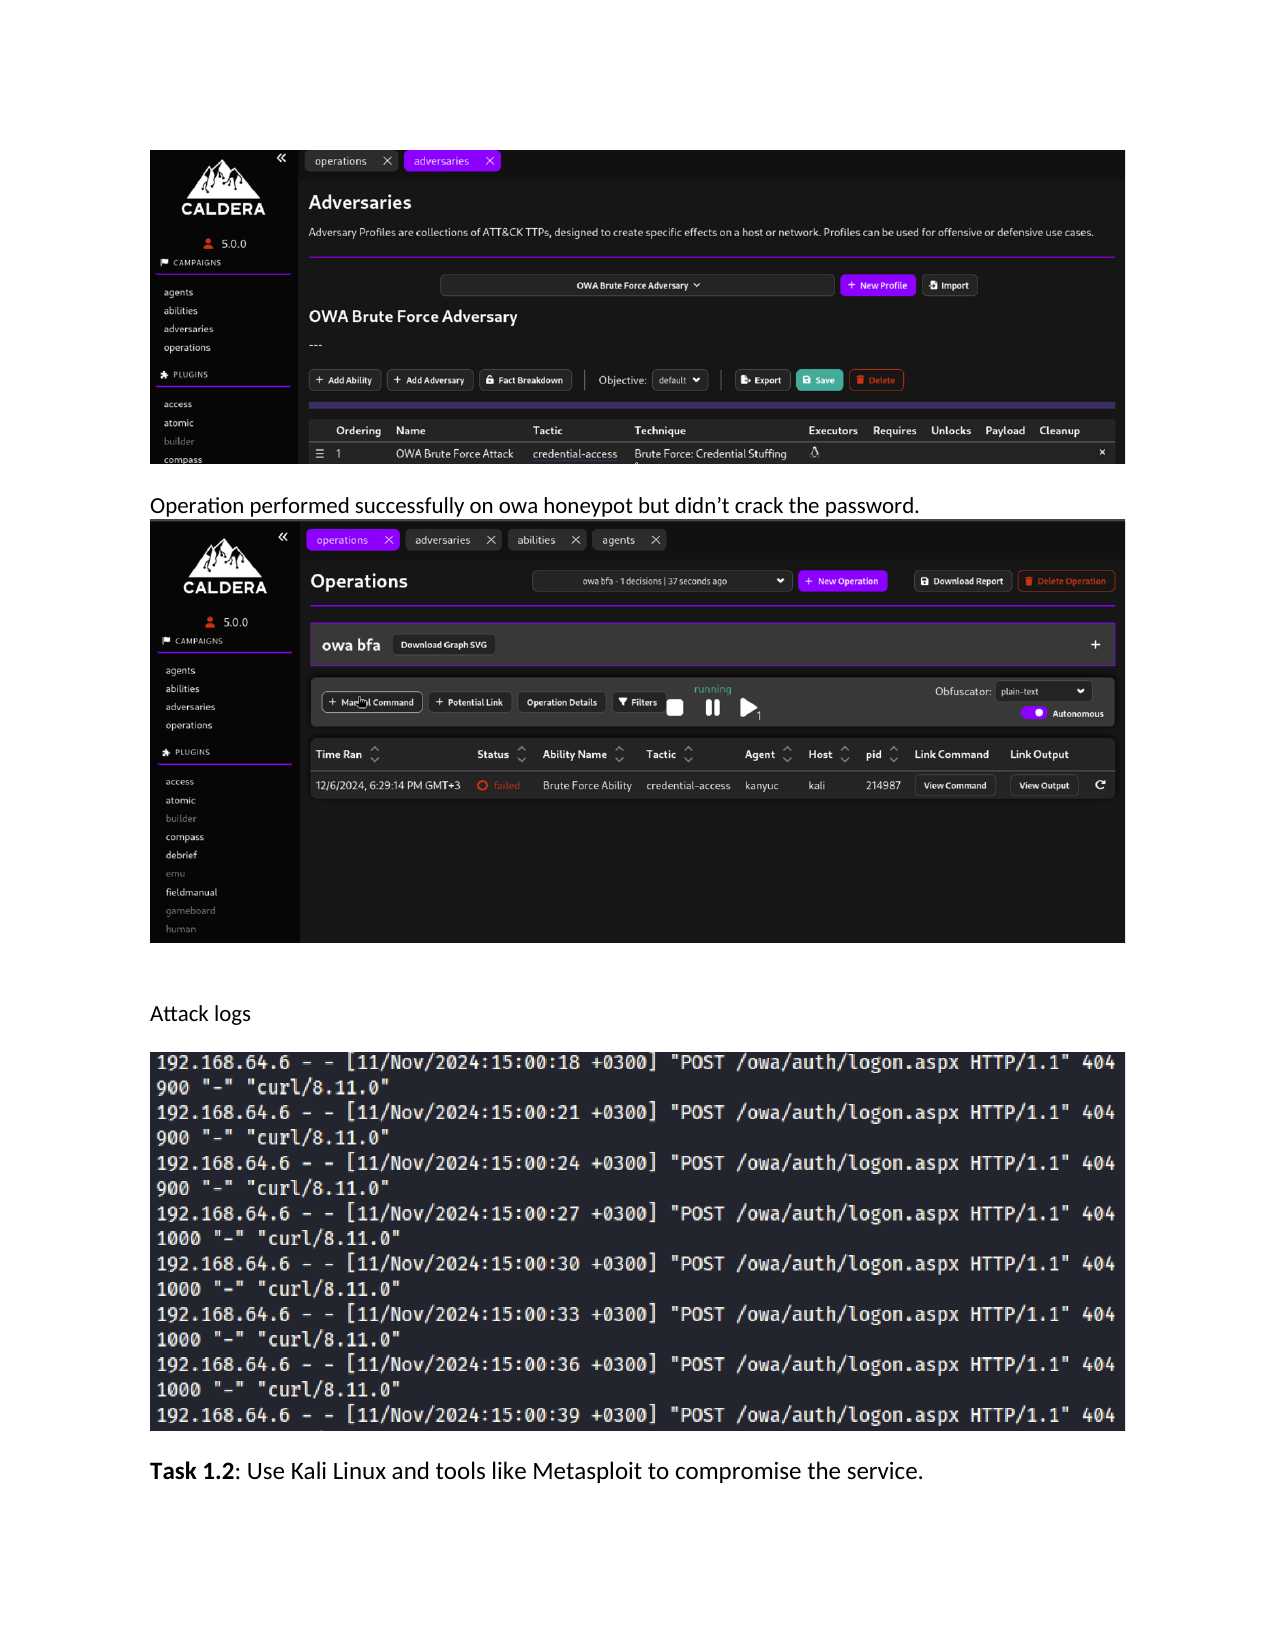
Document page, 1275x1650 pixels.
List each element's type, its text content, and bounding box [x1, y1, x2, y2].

picture [150, 150, 1125, 464]
text Operation performed successfully on owa honeypot but didn’t crack the password. [150, 491, 1125, 519]
picture [150, 1052, 1125, 1431]
picture [150, 519, 1125, 943]
text Task 1.2: Use Kali Linux and tools like Metasploit to compromise the service. [150, 1455, 1125, 1486]
text Attack logs [150, 999, 1125, 1027]
